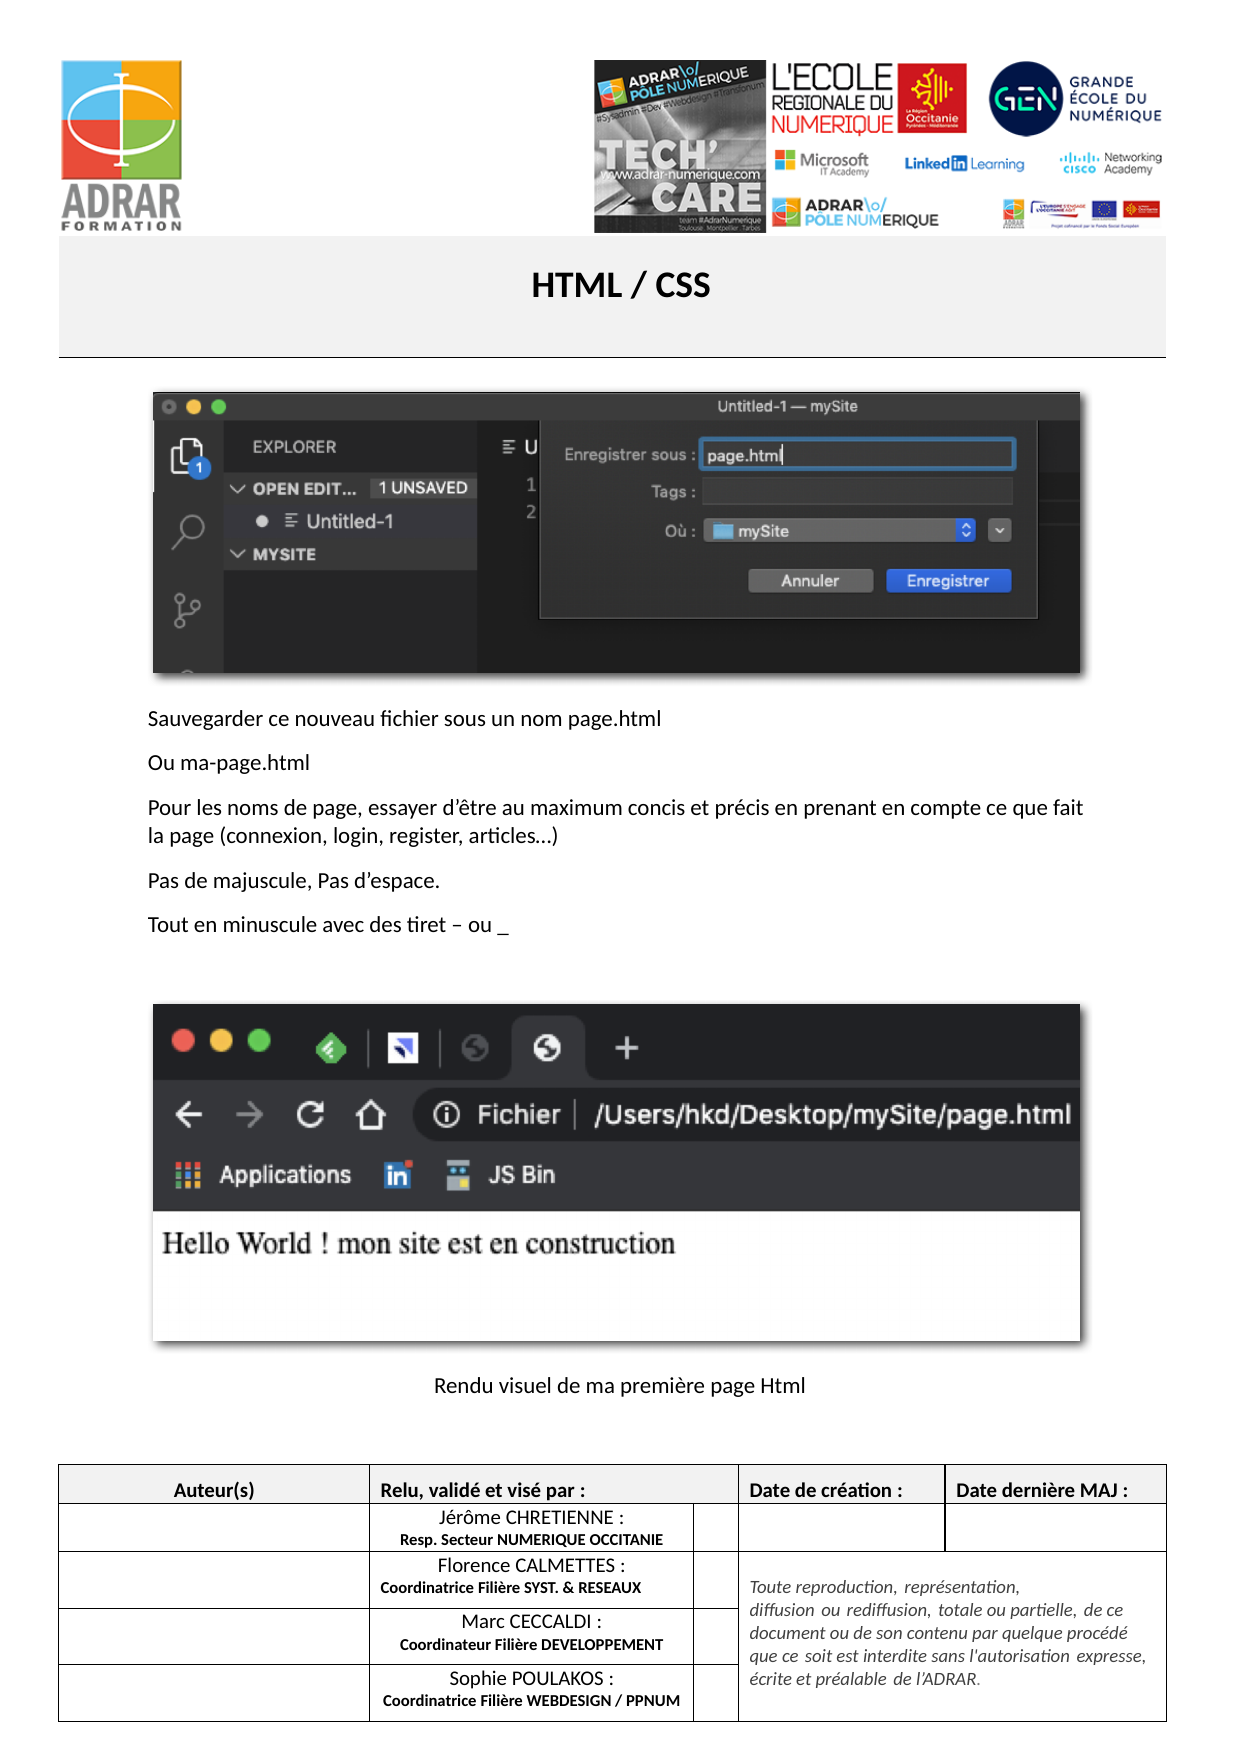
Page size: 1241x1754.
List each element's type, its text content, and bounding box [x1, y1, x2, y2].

text Ou ma-page.html [148, 748, 1093, 776]
text Rendu visuel de ma première page Html [148, 1371, 1093, 1399]
picture [61, 58, 183, 233]
picture [147, 1000, 1093, 1354]
text Pas de majuscule, Pas d’espace. [148, 866, 1093, 894]
picture [594, 60, 1166, 233]
picture [147, 386, 1093, 687]
text Pour les noms de page, essayer d’être au maximum concis et précis en prenant en compte ce que fait la page (connexion, login, register, articles…) [148, 793, 1093, 849]
text Sauvegarder ce nouveau fichier sous un nom page.html [148, 704, 1093, 732]
text Tout en minuscule avec des tiret – ou _ [148, 911, 1093, 938]
